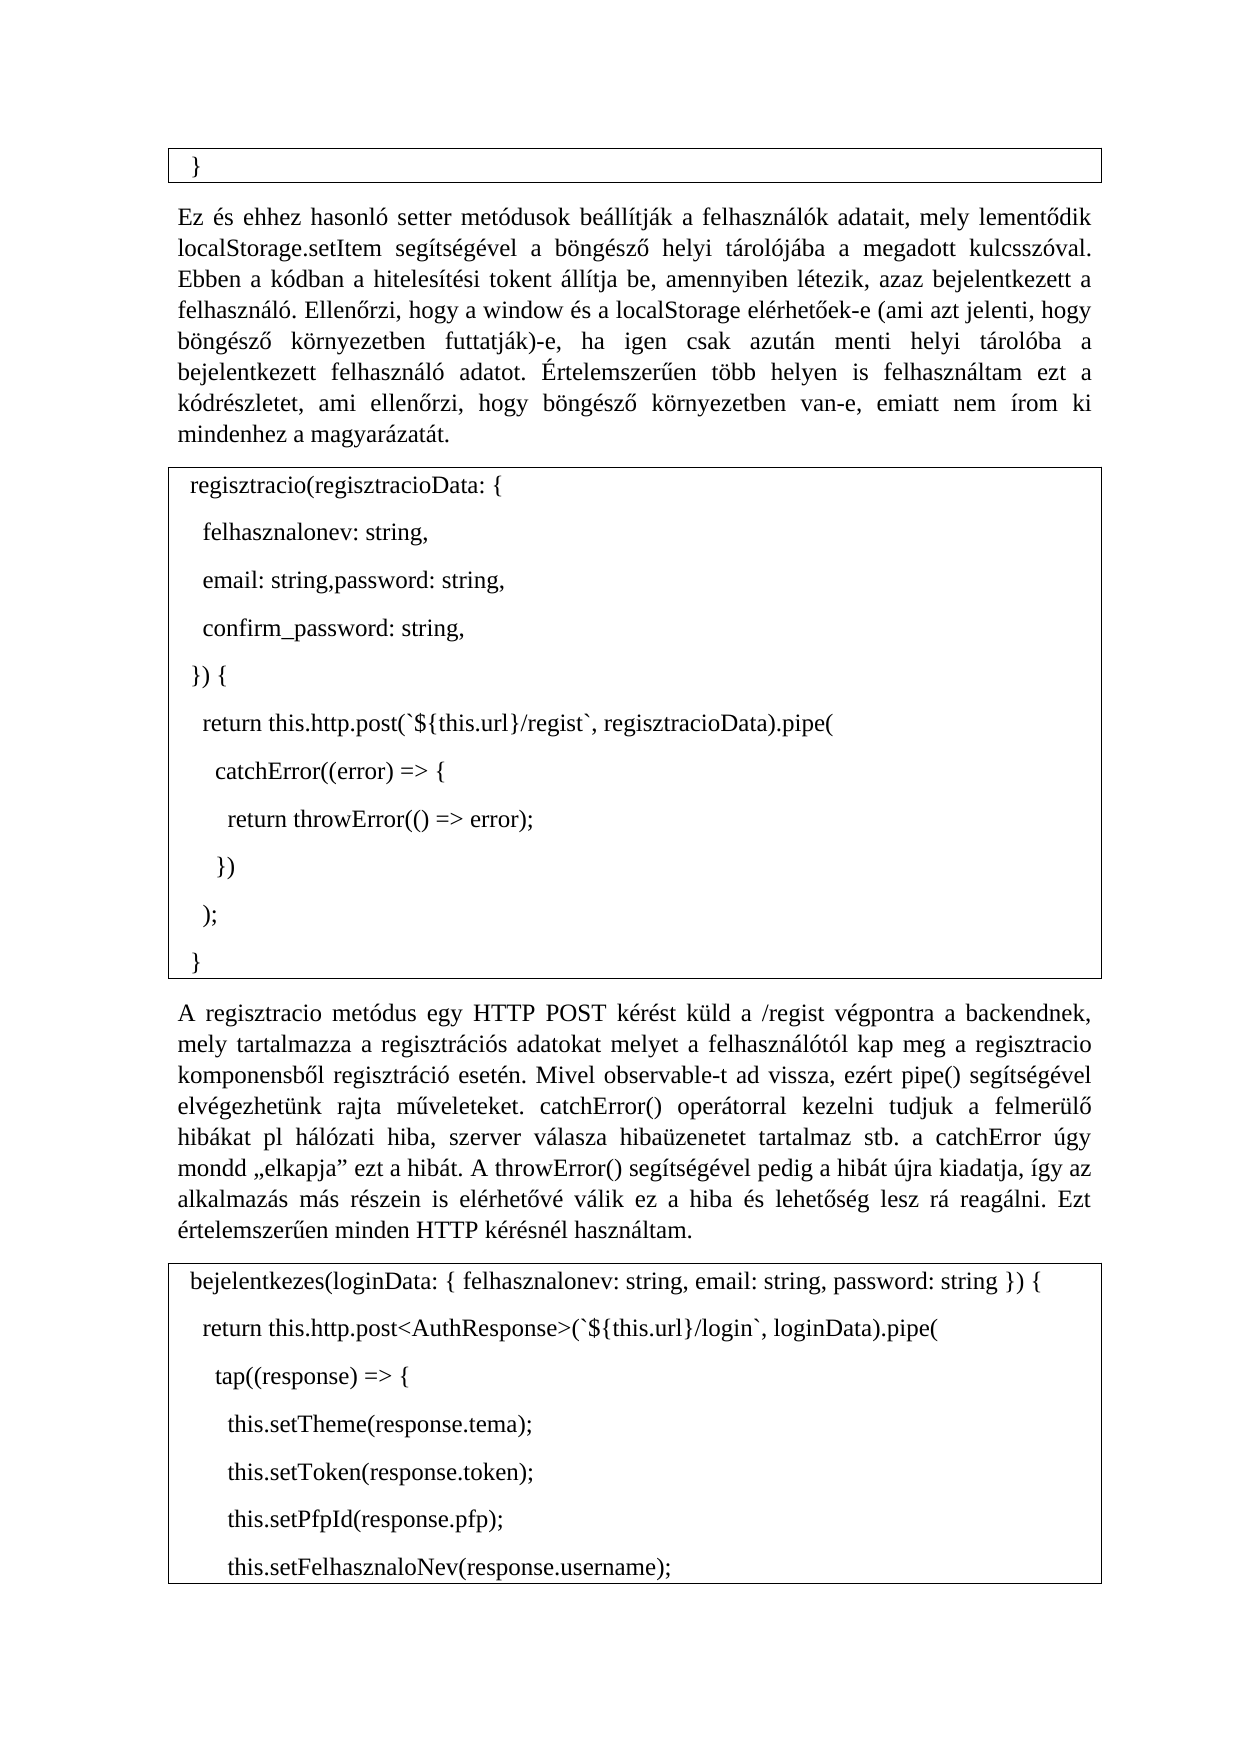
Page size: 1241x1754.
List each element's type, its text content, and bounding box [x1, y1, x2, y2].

text email: string,password: string, [169, 562, 1101, 594]
text tap((response) => { [169, 1358, 1101, 1390]
text Ez és ehhez hasonló setter metódusok beállítják a felhasználók adatait, mely lementődik localStorage.setItem segítségével a böngésző helyi tárolójába a megadott kulcsszóval. Ebben a kódban a hitelesítési tokent állítja be, amennyiben létezik, azaz bejelentkezett a felhasználó. Ellenőrzi, hogy a window és a localStorage elérhetőek-e (ami azt jelenti, hogy böngésző környezetben futtatják)-e, ha igen csak azután menti helyi tárolóba a bejelentkezett felhasználó adatot. Értelemszerűen több helyen is felhasználtam ezt a kódrészletet, ami ellenőrzi, hogy böngésző környezetben van-e, emiatt nem írom ki mindenhez a magyarázatát. [177, 202, 1092, 448]
text ); [169, 896, 1101, 928]
text return this.http.post(`${this.url}/regist`, regisztracioData).pipe( [169, 705, 1101, 737]
text A regisztracio metódus egy HTTP POST kérést küld a /regist végpontra a backendnek, mely tartalmazza a regisztrációs adatokat melyet a felhasználótól kap meg a regisztracio komponensből regisztráció esetén. Mivel observable-t ad vissza, ezért pipe() segítségével elvégezhetünk rajta műveleteket. catchError() operátorral kezelni tudjuk a felmerülő hibákat pl hálózati hiba, szerver válasza hibaüzenetet tartalmaz stb. a catchError úgy mondd „elkapja” ezt a hibát. A throwError() segítségével pedig a hibát újra kiadatja, így az alkalmazás más részein is elérhetővé válik ez a hiba és lehetőség lesz rá reagálni. Ezt értelemszerűen minden HTTP kérésnél használtam. [177, 998, 1092, 1244]
text felhasznalonev: string, [169, 514, 1101, 546]
text }) [169, 848, 1101, 880]
text }) { [169, 657, 1101, 689]
text catchError((error) => { [169, 753, 1101, 785]
text return throwError(() => error); [169, 801, 1101, 832]
text return this.http.post<AuthResponse>(`${this.url}/login`, loginData).pipe( [169, 1310, 1101, 1342]
text } [169, 149, 1101, 182]
text regisztracio(regisztracioData: { [169, 468, 1101, 498]
text this.setPfpId(response.pfp); [169, 1501, 1101, 1533]
text this.setFelhasznaloNev(response.username); [169, 1549, 1101, 1583]
text } [169, 944, 1101, 978]
text bejelentkezes(loginData: { felhasznalonev: string, email: string, password: string }) { [169, 1264, 1101, 1294]
text this.setTheme(response.tema); [169, 1406, 1101, 1438]
text this.setToken(response.token); [169, 1453, 1101, 1485]
text confirm_password: string, [169, 610, 1101, 642]
